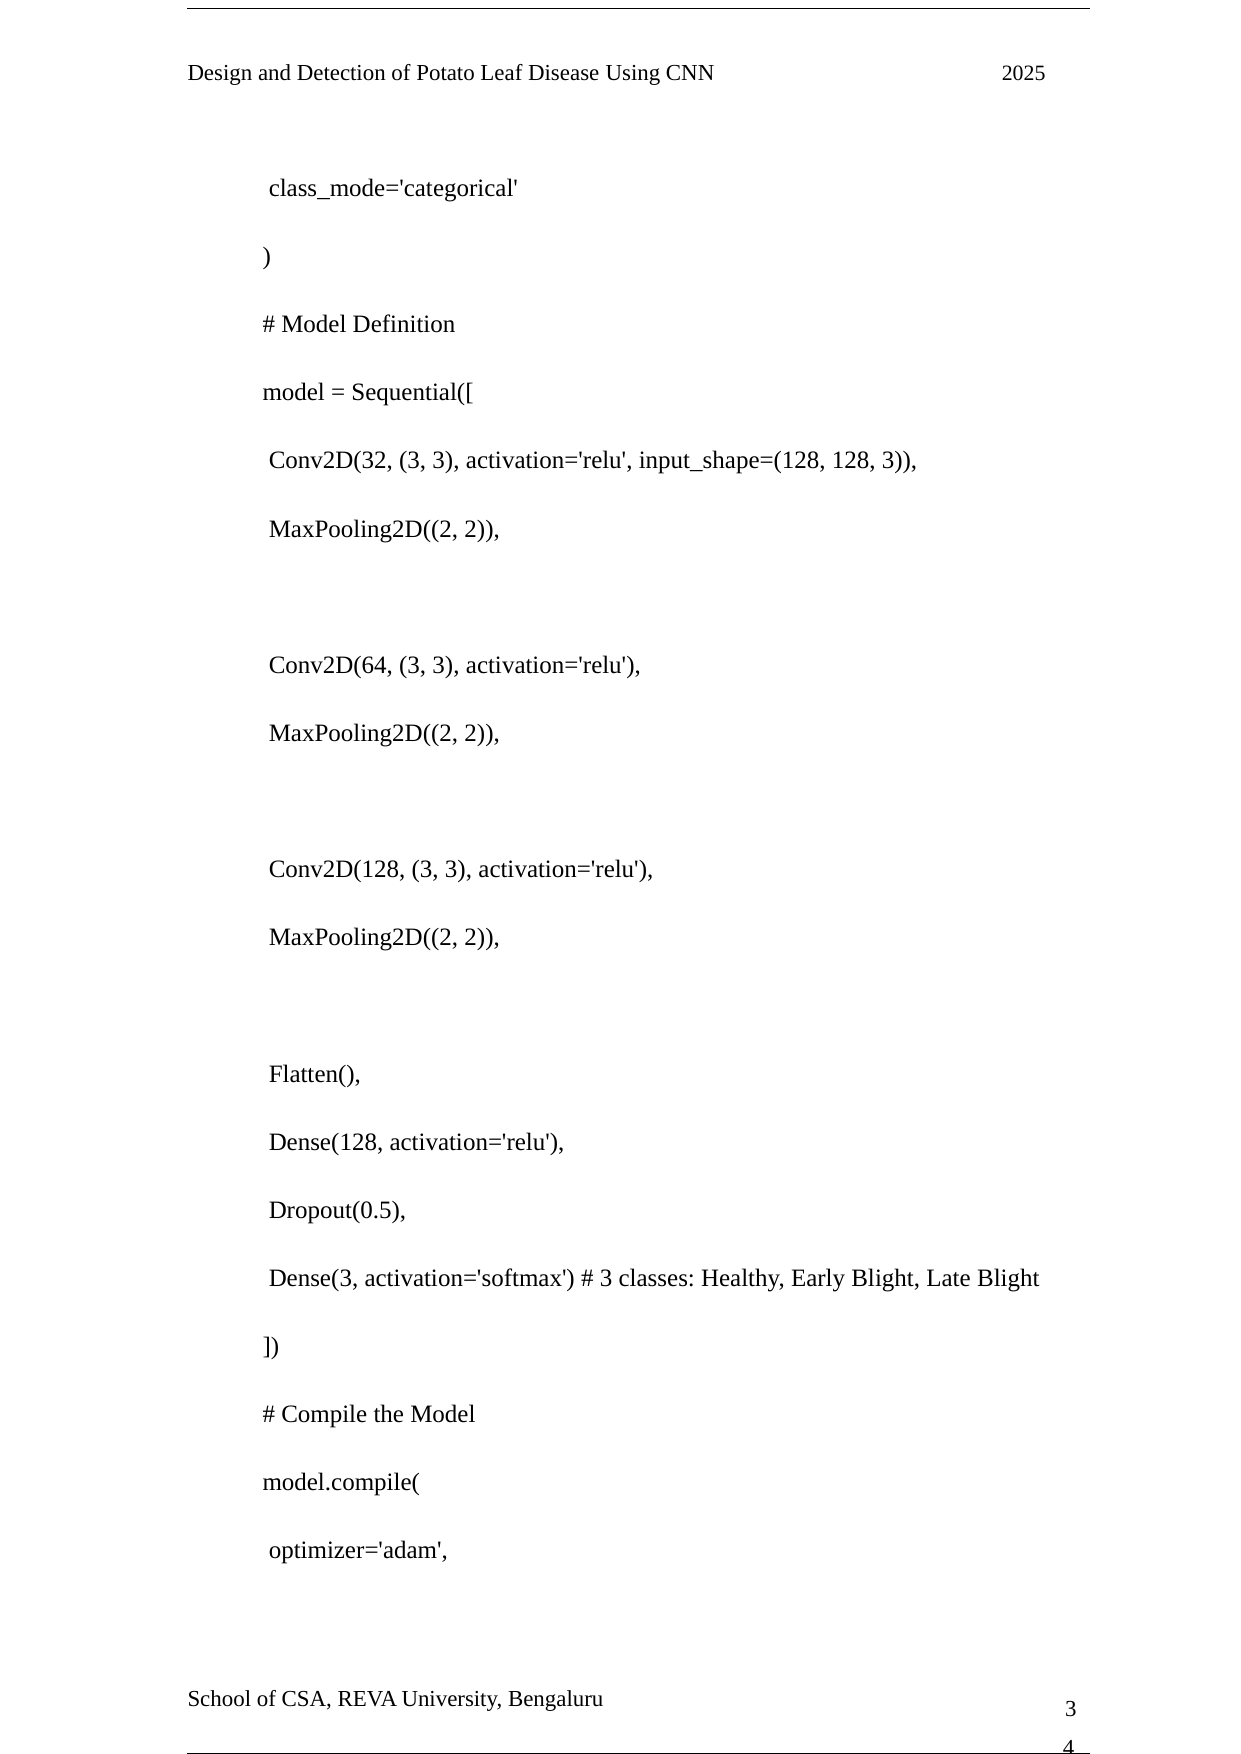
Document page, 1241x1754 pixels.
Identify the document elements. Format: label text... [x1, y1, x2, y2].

text MaxPooling2D((2, 2)), [262, 718, 1067, 747]
text model = Sequential([ [262, 377, 1067, 406]
text ]) [262, 1331, 1067, 1360]
text # Compile the Model [262, 1399, 1067, 1428]
text # Model Definition [262, 309, 1067, 338]
text Conv2D(64, (3, 3), activation='relu'), [262, 650, 1067, 679]
text Flatten(), [262, 1059, 1067, 1087]
text MaxPooling2D((2, 2)), [262, 922, 1067, 951]
text model.compile( [262, 1467, 1067, 1496]
text Dense(3, activation='softmax') # 3 classes: Healthy, Early Blight, Late Blight [262, 1263, 1067, 1292]
text ) [262, 241, 1067, 270]
text Dropout(0.5), [262, 1195, 1067, 1224]
text class_mode='categorical' [262, 173, 1067, 202]
text Dense(128, activation='relu'), [262, 1127, 1067, 1156]
text Conv2D(128, (3, 3), activation='relu'), [262, 854, 1067, 883]
text optimizer='adam', [262, 1536, 1067, 1564]
text MaxPooling2D((2, 2)), [262, 514, 1067, 542]
text Conv2D(32, (3, 3), activation='relu', input_shape=(128, 128, 3)), [262, 446, 1067, 474]
